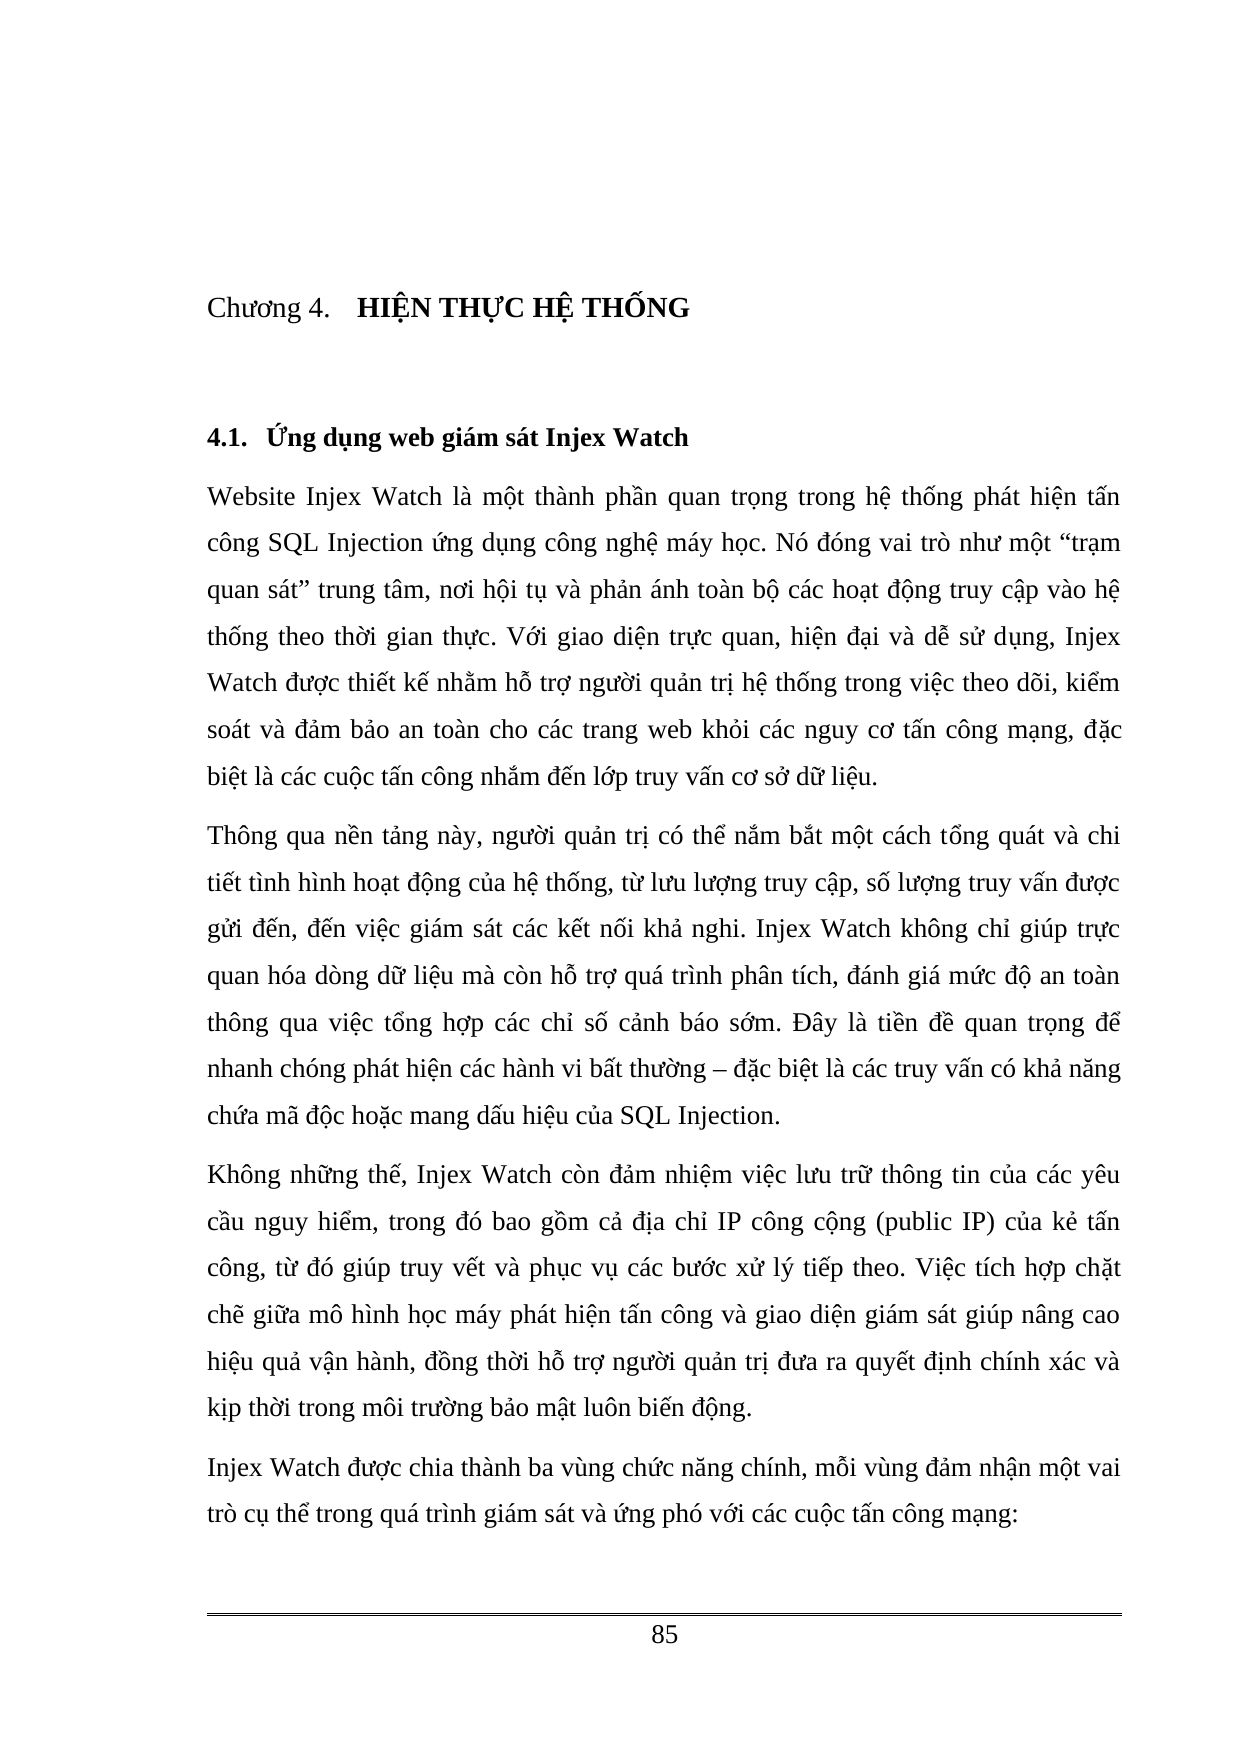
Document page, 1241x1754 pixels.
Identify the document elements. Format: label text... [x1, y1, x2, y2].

subtitle HIỆN THỰC HỆ THỐNG [207, 290, 1122, 324]
text Website Injex Watch là một thành phần quan trọng trong hệ thống phát hiện tấn công SQL Injection ứng dụng công nghệ máy học. Nó đóng vai trò như một “trạm quan sát” trung tâm, nơi hội tụ và phản ánh toàn bộ các hoạt động truy cập vào hệ thống theo thời gian thực. Với giao diện trực quan, hiện đại và dễ sử dụng, Injex Watch được thiết kế nhằm hỗ trợ người quản trị hệ thống trong việc theo dõi, kiểm soát và đảm bảo an toàn cho các trang web khỏi các nguy cơ tấn công mạng, đặc biệt là các cuộc tấn công nhắm đến lớp truy vấn cơ sở dữ liệu. [207, 480, 1122, 791]
text Không những thế, Injex Watch còn đảm nhiệm việc lưu trữ thông tin của các yêu cầu nguy hiểm, trong đó bao gồm cả địa chỉ IP công cộng (public IP) của kẻ tấn công, từ đó giúp truy vết và phục vụ các bước xử lý tiếp theo. Việc tích hợp chặt chẽ giữa mô hình học máy phát hiện tấn công và giao diện giám sát giúp nâng cao hiệu quả vận hành, đồng thời hỗ trợ người quản trị đưa ra quyết định chính xác và kịp thời trong môi trường bảo mật luôn biến động. [207, 1158, 1122, 1423]
text Injex Watch được chia thành ba vùng chức năng chính, mỗi vùng đảm nhận một vai trò cụ thể trong quá trình giám sát và ứng phó với các cuộc tấn công mạng: [207, 1451, 1122, 1528]
subtitle Ứng dụng web giám sát Injex Watch [207, 421, 1122, 452]
text Thông qua nền tảng này, người quản trị có thể nắm bắt một cách tổng quát và chi tiết tình hình hoạt động của hệ thống, từ lưu lượng truy cập, số lượng truy vấn được gửi đến, đến việc giám sát các kết nối khả nghi. Injex Watch không chỉ giúp trực quan hóa dòng dữ liệu mà còn hỗ trợ quá trình phân tích, đánh giá mức độ an toàn thông qua việc tổng hợp các chỉ số cảnh báo sớm. Đây là tiền đề quan trọng để nhanh chóng phát hiện các hành vi bất thường – đặc biệt là các truy vấn có khả năng chứa mã độc hoặc mang dấu hiệu của SQL Injection. [207, 819, 1122, 1130]
